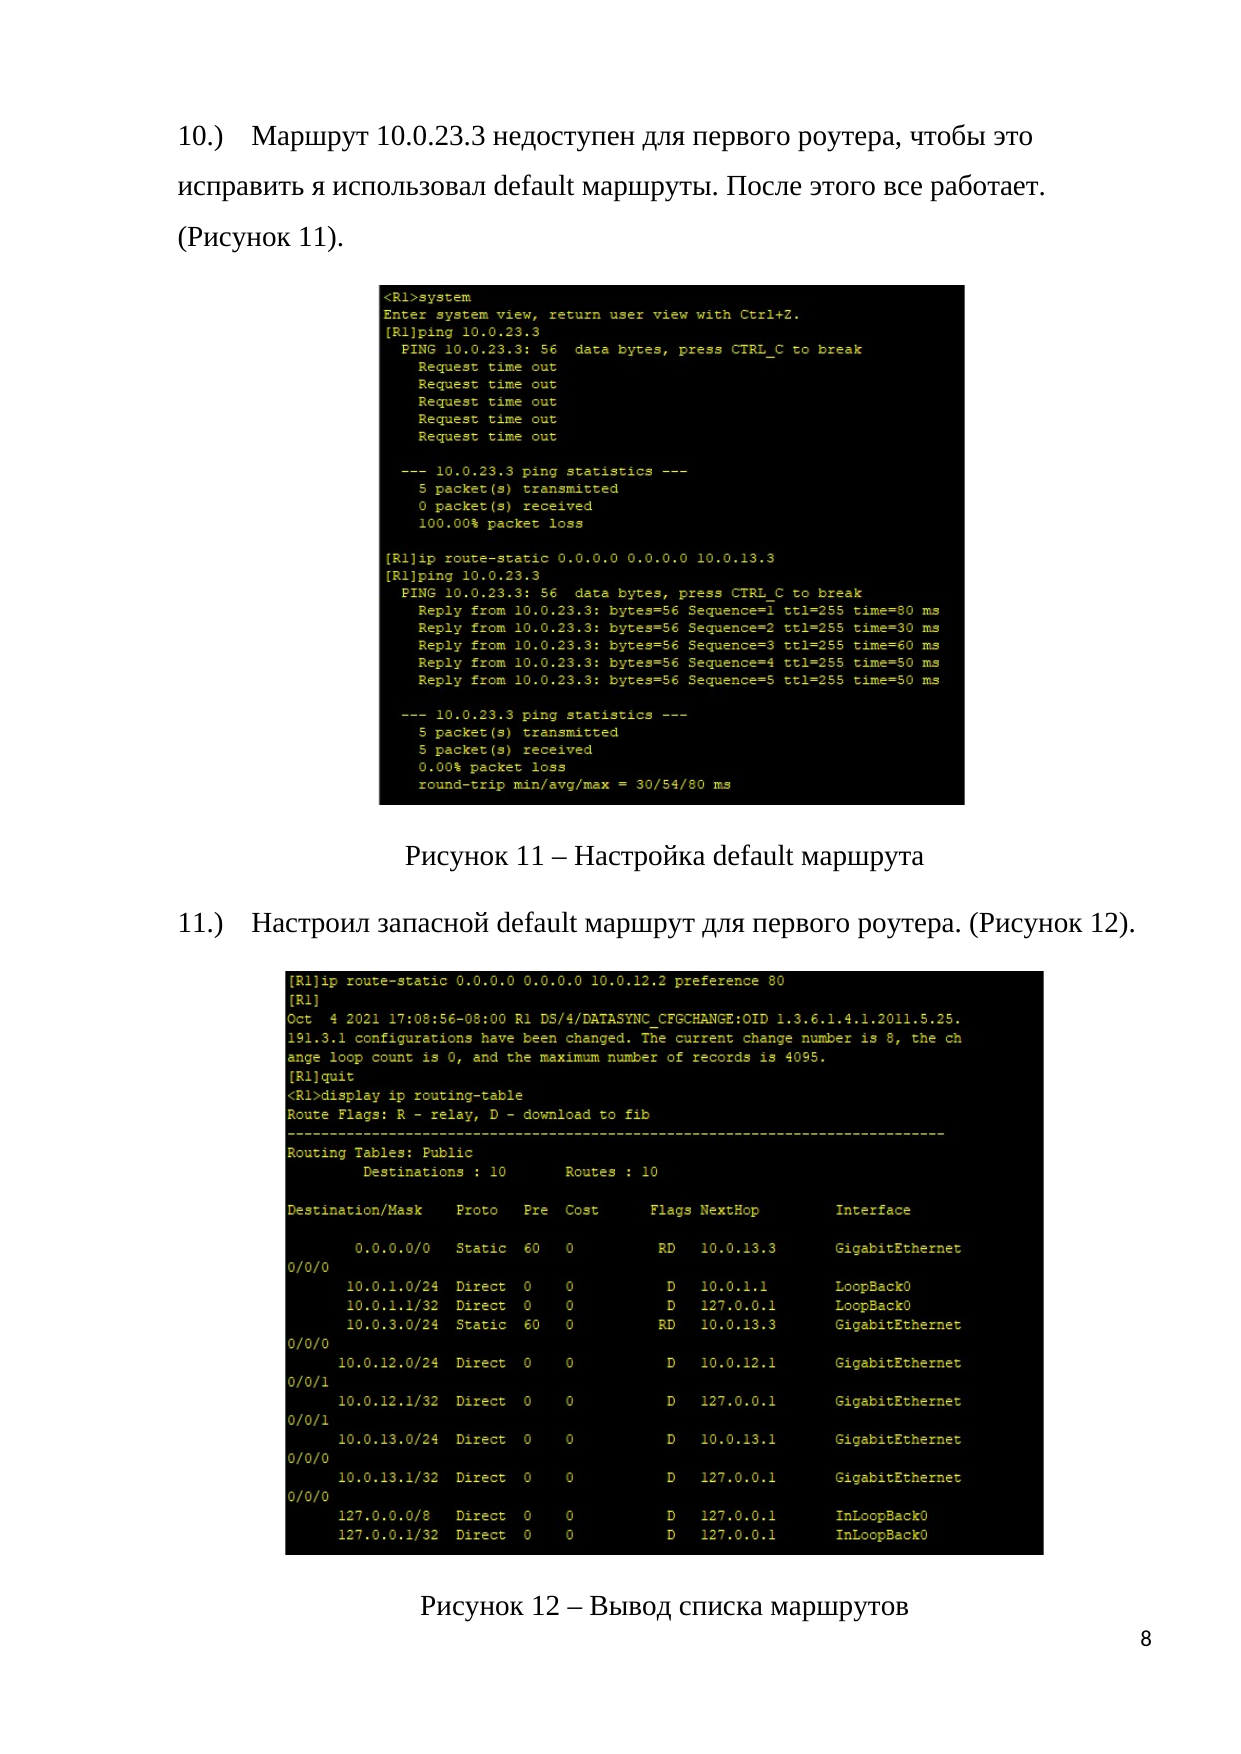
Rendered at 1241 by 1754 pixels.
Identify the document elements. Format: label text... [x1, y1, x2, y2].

text 11.) Настроил запасной default маршрут для первого роутера. (Рисунок 12). [177, 905, 1152, 938]
picture [285, 971, 1044, 1555]
text Рисунок 12 – Вывод списка маршрутов [177, 1588, 1152, 1621]
picture [378, 285, 965, 805]
text 10.) Маршрут 10.0.23.3 недоступен для первого роутера, чтобы это исправить я использовал default маршруты. После этого все работает. (Рисунок 11). [177, 118, 1152, 252]
text Рисунок 11 – Настройка default маршрута [177, 838, 1152, 871]
